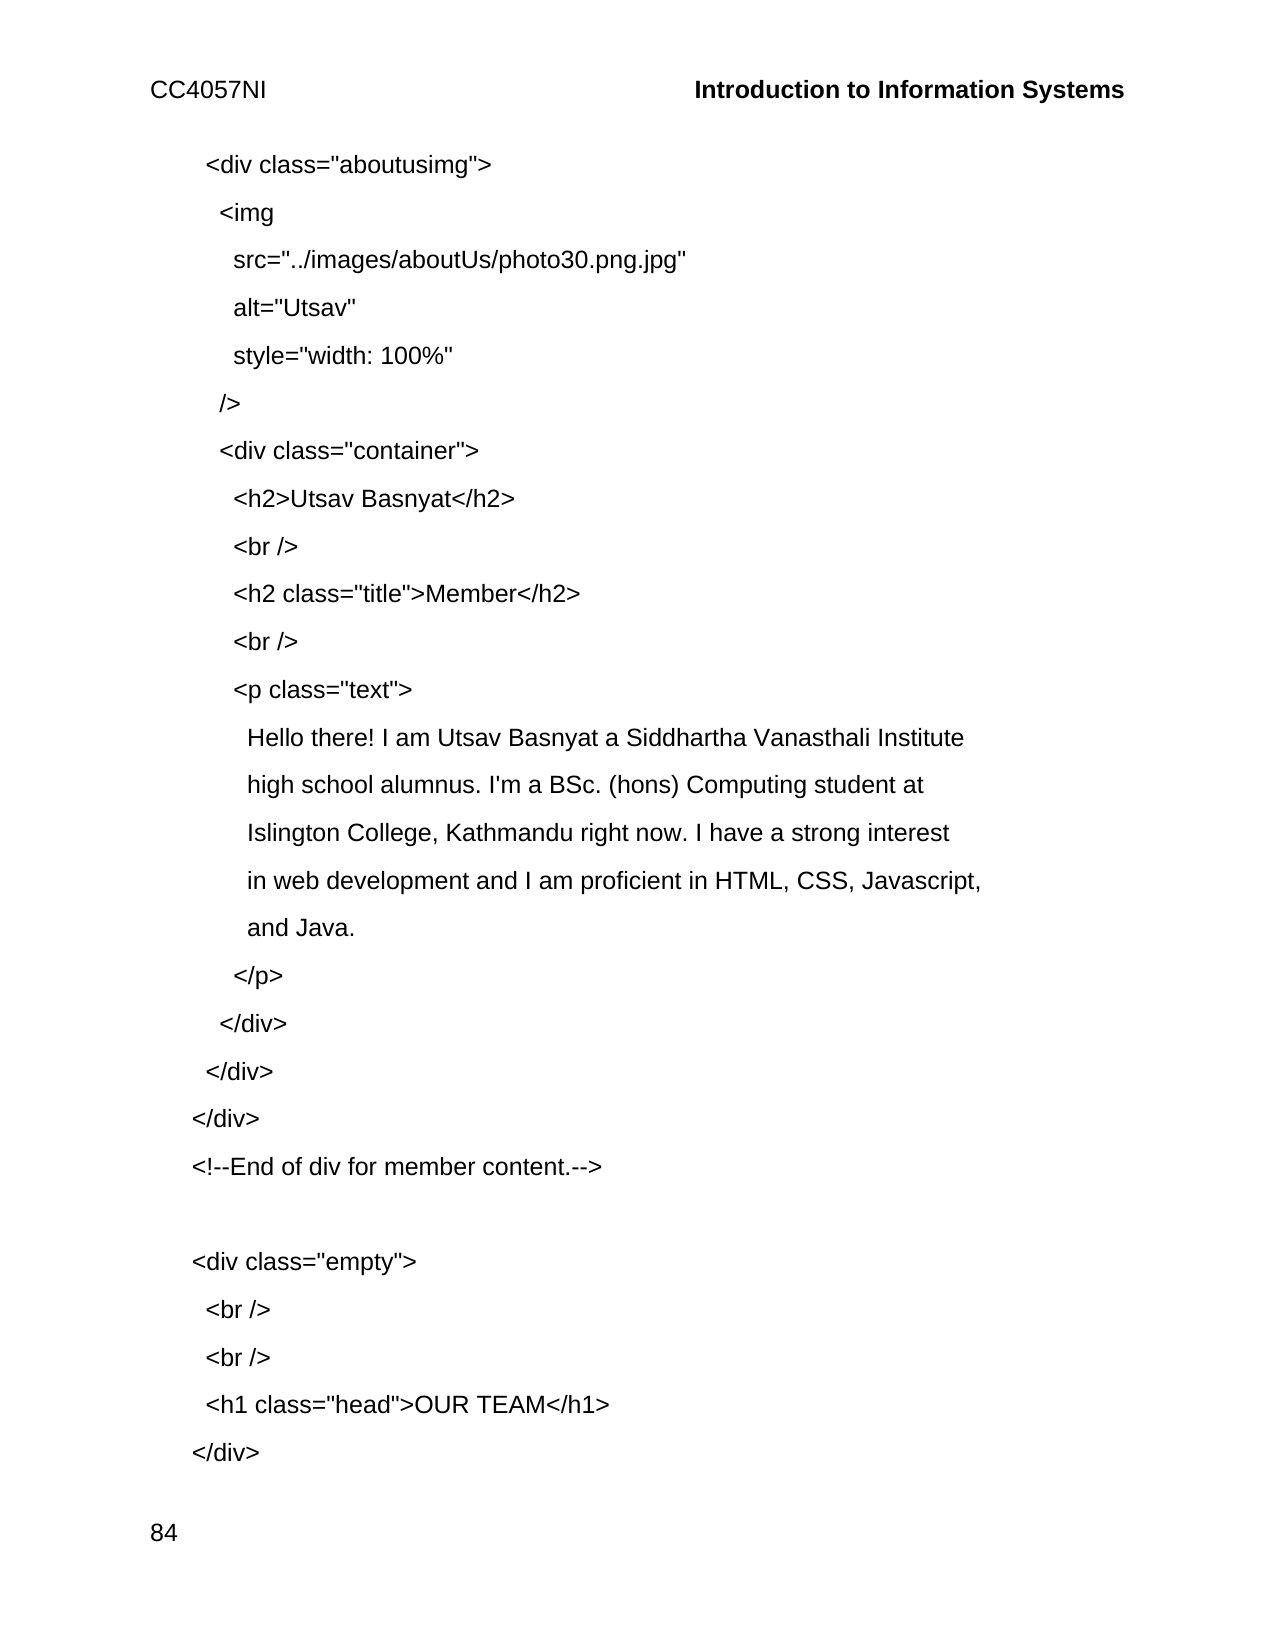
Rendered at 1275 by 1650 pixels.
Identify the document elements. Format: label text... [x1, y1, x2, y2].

text style="width: 100%" [150, 341, 1125, 369]
text and Java. [150, 913, 1125, 942]
text <p class="text"> [150, 675, 1125, 703]
text <!--End of div for member content.--> [150, 1152, 1125, 1181]
text Hello there! I am Utsav Basnyat a Siddhartha Vanasthali Institute [150, 722, 1125, 751]
text high school alumnus. I'm a BSc. (hons) Computing student at [150, 770, 1125, 799]
text /> [150, 388, 1125, 417]
text <h2 class="title">Member</h2> [150, 579, 1125, 608]
text <br /> [150, 532, 1125, 560]
text </div> [150, 1009, 1125, 1037]
text <div class="container"> [150, 436, 1125, 465]
text <br /> [150, 1295, 1125, 1324]
text <br /> [150, 627, 1125, 656]
text </div> [150, 1056, 1125, 1085]
text </div> [150, 1104, 1125, 1133]
text <h1 class="head">OUR TEAM</h1> [150, 1390, 1125, 1419]
text </div> [150, 1438, 1125, 1467]
text Islington College, Kathmandu right now. I have a strong interest [150, 818, 1125, 847]
text <div class="empty"> [150, 1247, 1125, 1276]
text in web development and I am proficient in HTML, CSS, Javascript, [150, 866, 1125, 894]
text </p> [150, 961, 1125, 990]
text <img [150, 198, 1125, 226]
text alt="Utsav" [150, 293, 1125, 322]
text <br /> [150, 1343, 1125, 1371]
text src="../images/aboutUs/photo30.png.jpg" [150, 245, 1125, 274]
text <h2>Utsav Basnyat</h2> [150, 484, 1125, 513]
text <div class="aboutusimg"> [150, 150, 1125, 179]
